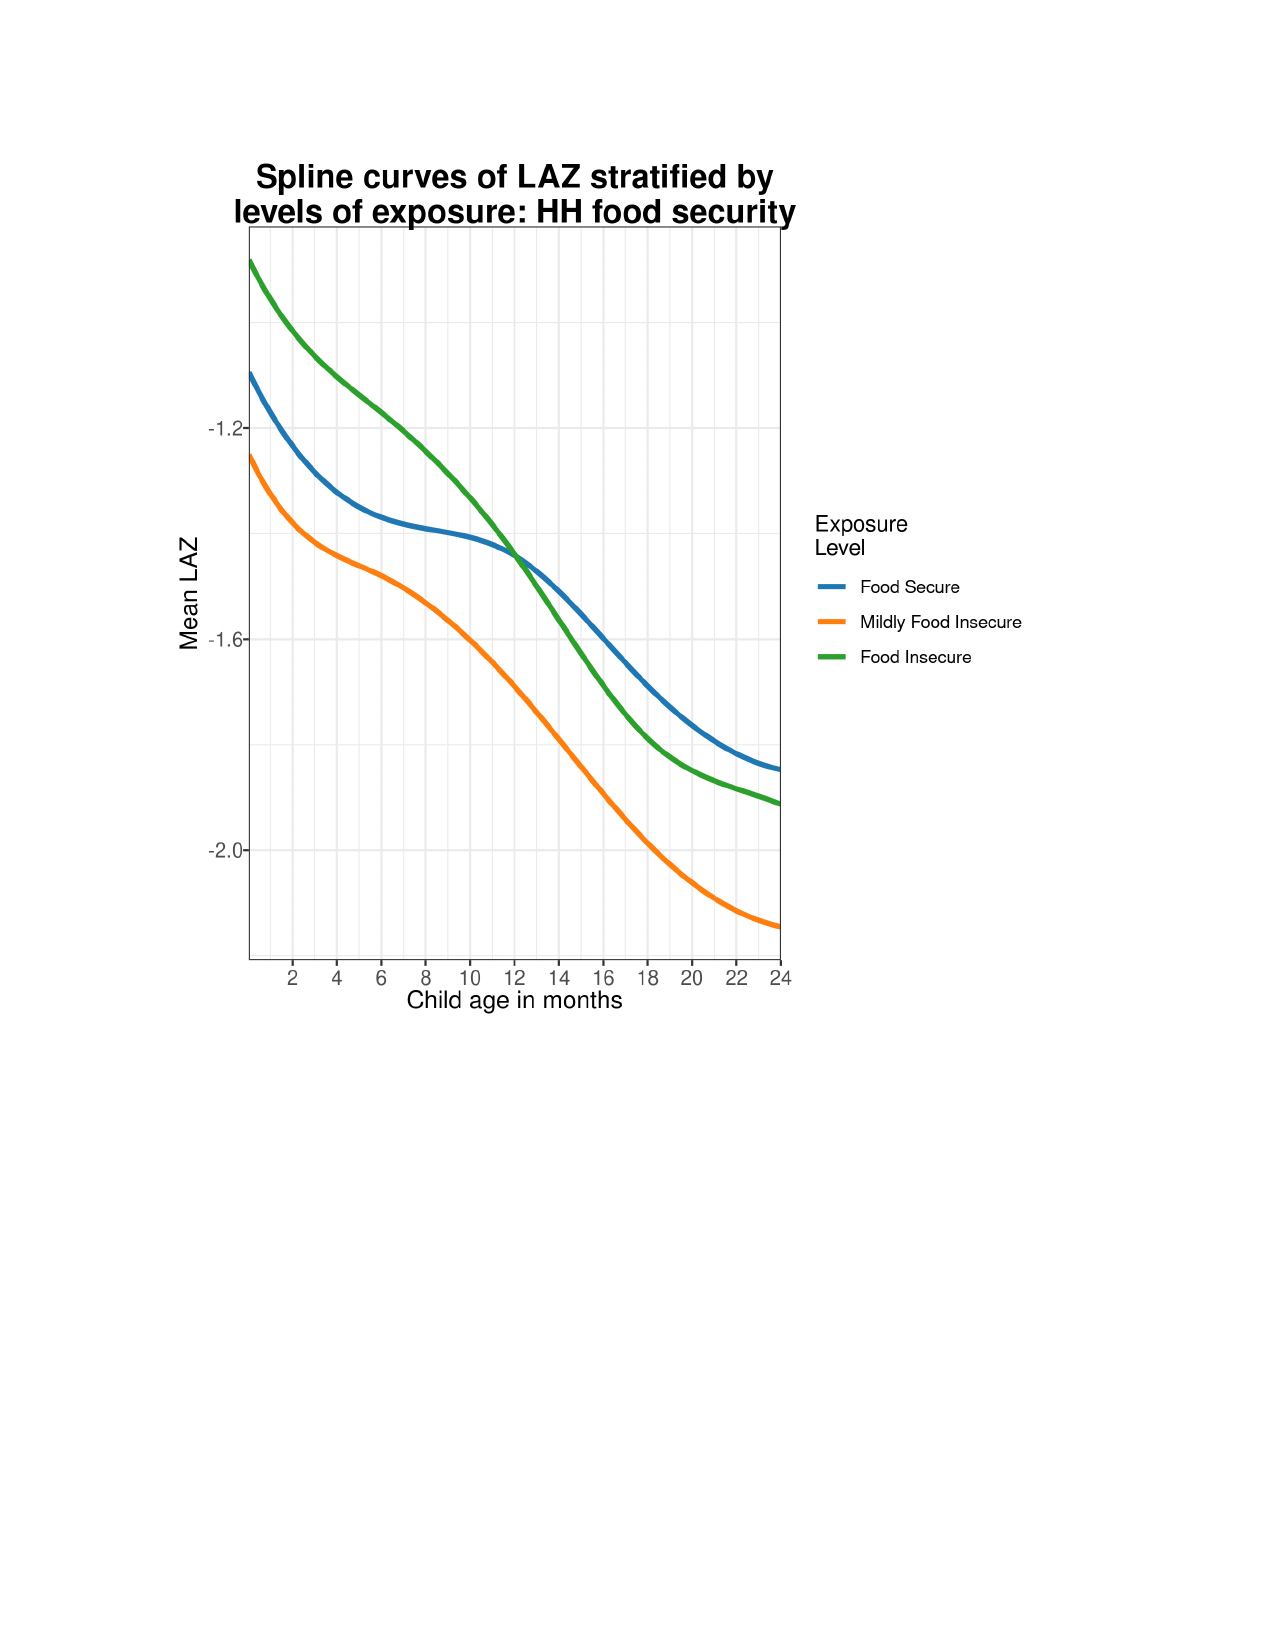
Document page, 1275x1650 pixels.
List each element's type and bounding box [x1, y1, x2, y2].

picture [168, 150, 1044, 1025]
